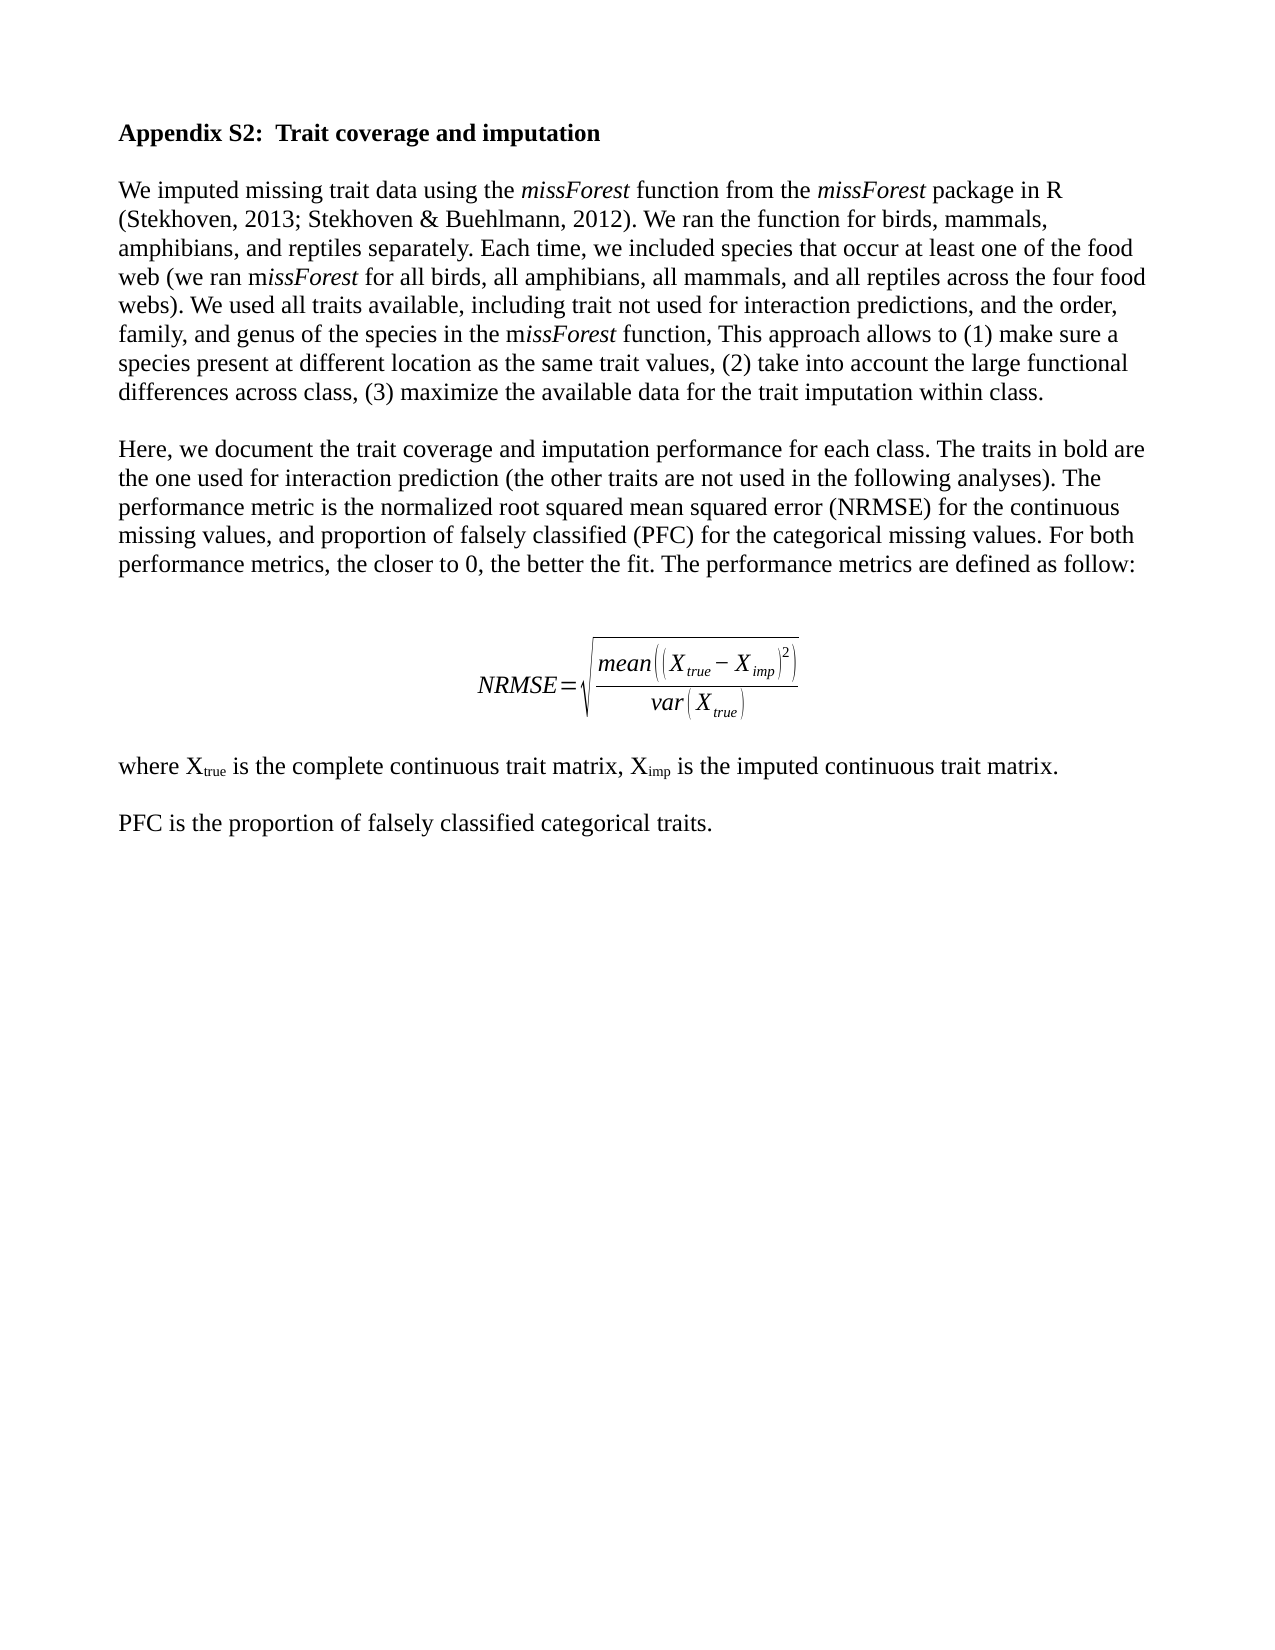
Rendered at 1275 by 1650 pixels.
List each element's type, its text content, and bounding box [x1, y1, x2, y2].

text PFC is the proportion of falsely classified categorical traits. [118, 808, 1157, 837]
text We imputed missing trait data using the missForest function from the missForest package in R (Stekhoven, 2013; Stekhoven & Buehlmann, 2012). We ran the function for birds, mammals, amphibians, and reptiles separately. Each time, we included species that occur at least one of the food web (we ran missForest for all birds, all amphibians, all mammals, and all reptiles across the four food webs). We used all traits available, including trait not used for interaction predictions, and the order, family, and genus of the species in the missForest function, This approach allows to (1) make sure a species present at different location as the same trait values, (2) take into account the large functional differences across class, (3) maximize the available data for the trait imputation within class. [118, 176, 1157, 406]
text where Xtrue is the complete continuous trait matrix, Ximp is the imputed continuous trait matrix. [118, 751, 1157, 780]
text Here, we document the trait coverage and imputation performance for each class. The traits in bold are the one used for interaction prediction (the other traits are not used in the following analyses). The performance metric is the normalized root squared mean squared error (NRMSE) for the continuous missing values, and proportion of falsely classified (PFC) for the categorical missing values. For both performance metrics, the closer to 0, the better the fit. The performance metrics are defined as follow: [118, 434, 1157, 578]
text Appendix S2: Trait coverage and imputation [118, 118, 1157, 147]
